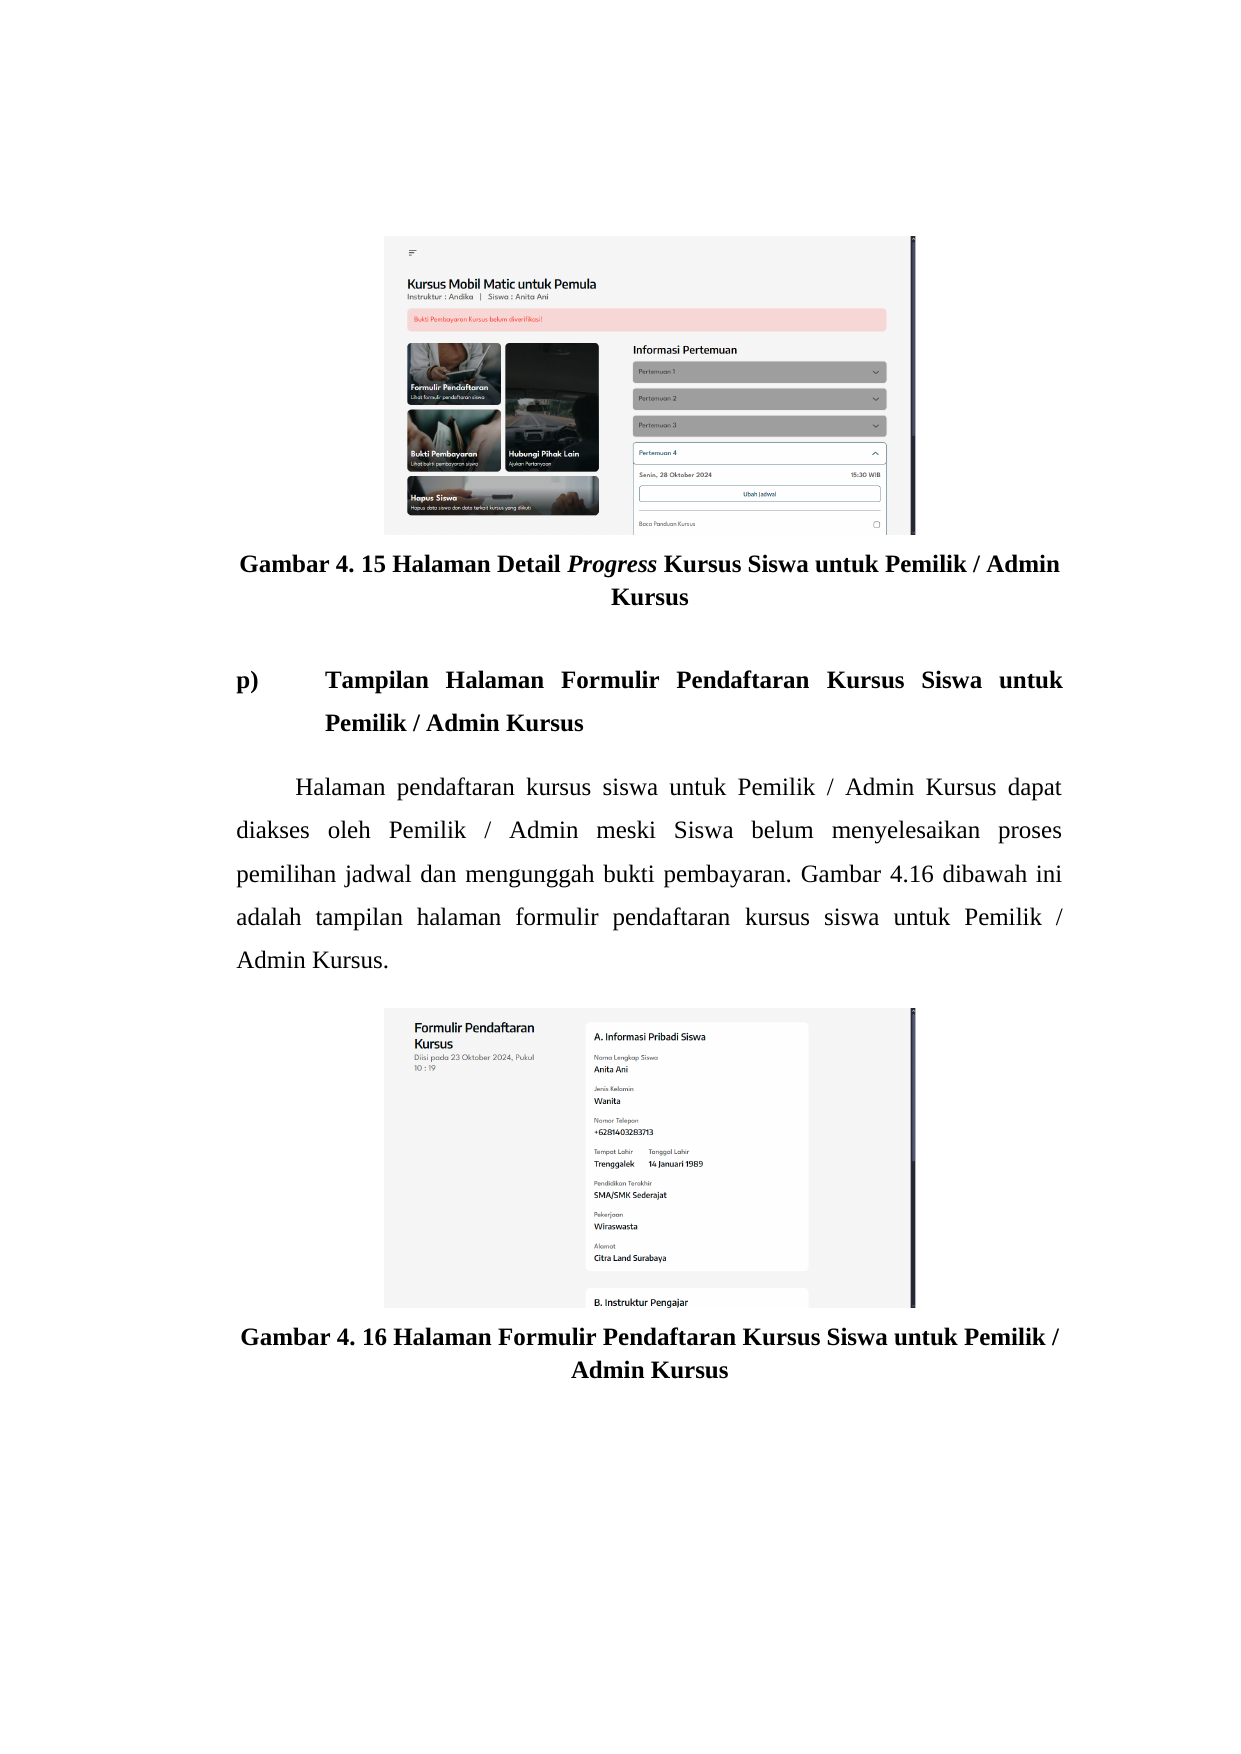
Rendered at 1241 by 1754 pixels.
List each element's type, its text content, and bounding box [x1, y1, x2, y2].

subtitle Tampilan Halaman Formulir Pendaftaran Kursus Siswa untuk Pemilik / Admin Kursus [236, 665, 1063, 737]
picture [383, 1008, 916, 1308]
text Gambar 4. Halaman Formulir Pendaftaran Kursus Siswa untuk Pemilik / Admin Kursus [236, 1322, 1063, 1384]
picture [383, 236, 916, 535]
text Gambar 4. Halaman Detail Progress Kursus Siswa untuk Pemilik / Admin Kursus [236, 549, 1063, 611]
text Halaman pendaftaran kursus siswa untuk Pemilik / Admin Kursus dapat diakses oleh Pemilik / Admin meski Siswa belum menyelesaikan proses pemilihan jadwal dan mengunggah bukti pembayaran. Gambar 4.16 dibawah ini adalah tampilan halaman formulir pendaftaran kursus siswa untuk Pemilik / Admin Kursus. [236, 772, 1063, 974]
